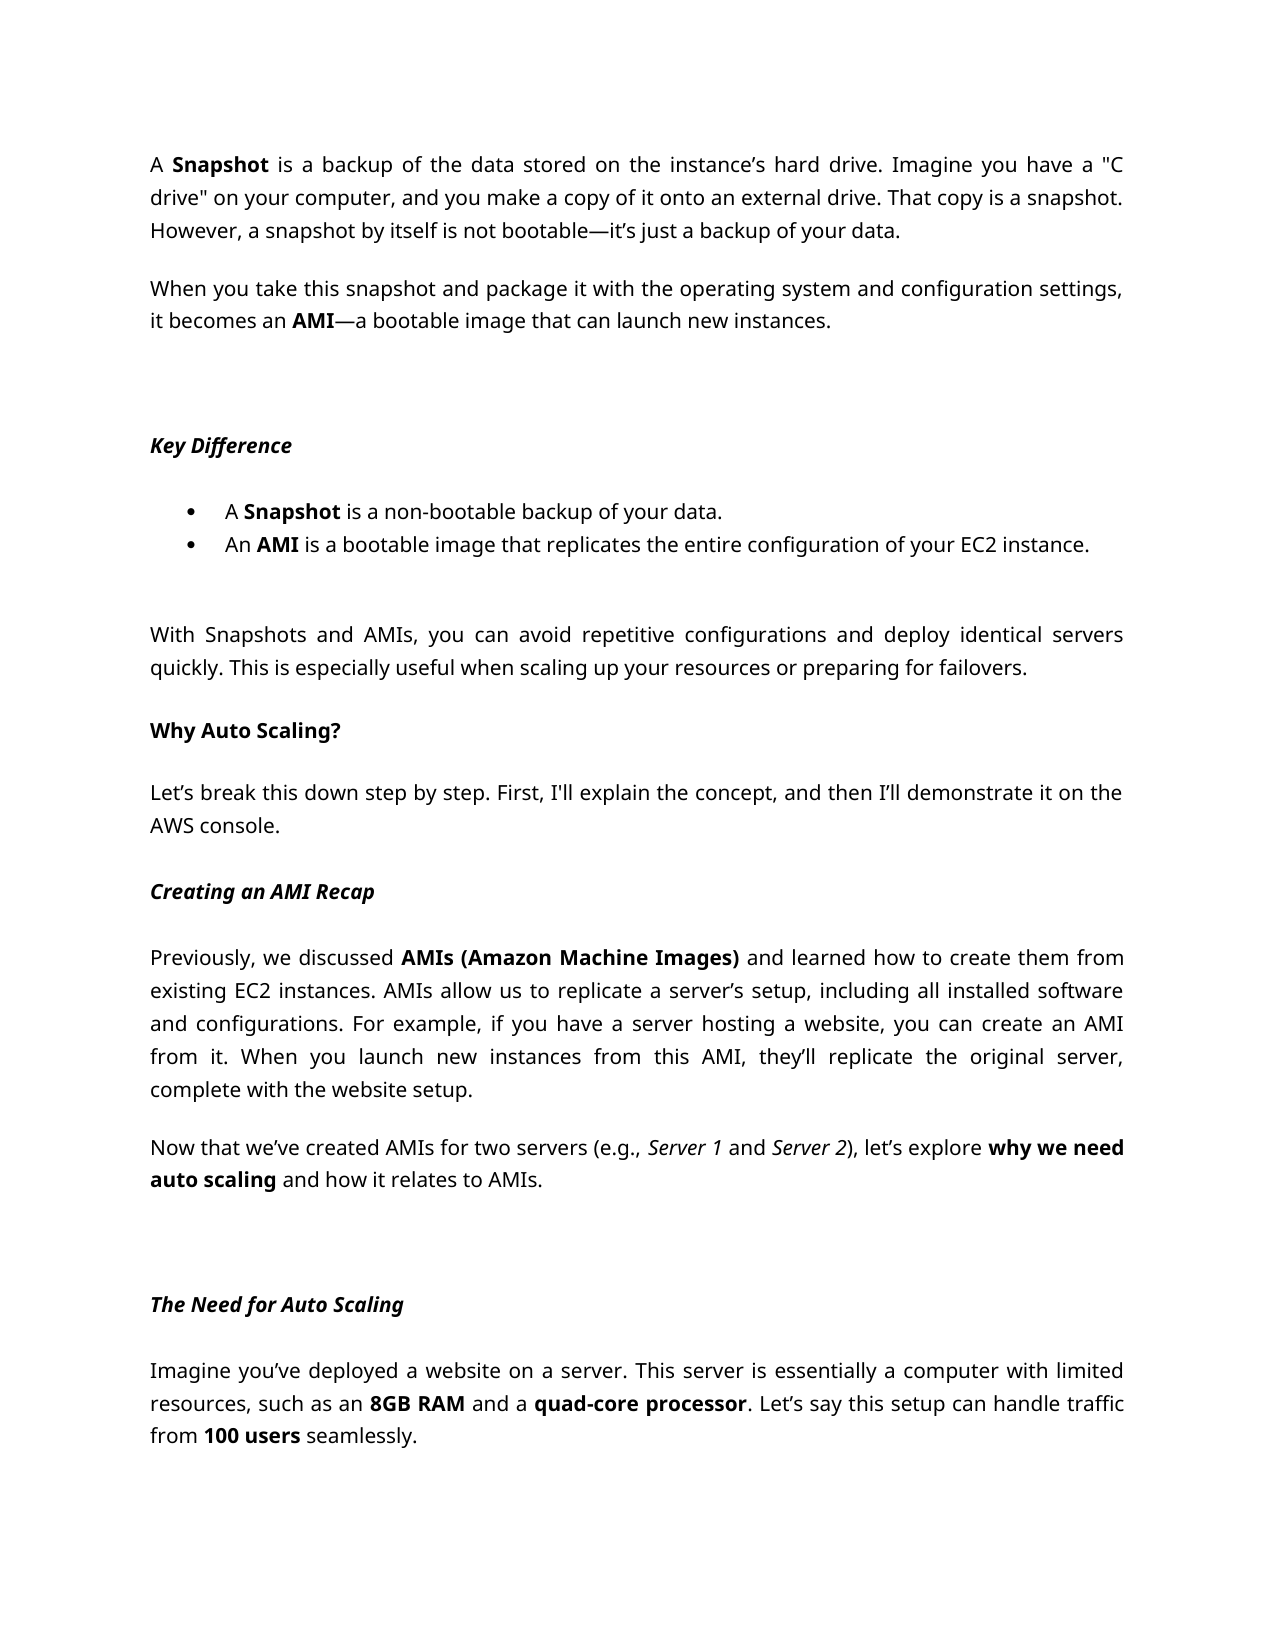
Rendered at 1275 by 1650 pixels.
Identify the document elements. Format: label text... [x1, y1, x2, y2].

text Now that we’ve created AMIs for two servers (e.g., Server 1 and Server 2), let’s explore why we need auto scaling and how it relates to AMIs. [150, 1133, 1125, 1194]
text Let’s break this down step by step. First, I'll explain the concept, and then I’ll demonstrate it on the AWS console. [150, 778, 1125, 839]
text With Snapshots and AMIs, you can avoid repetitive configurations and deploy identical servers quickly. This is especially useful when scaling up your resources or preparing for failovers. [150, 621, 1125, 682]
subtitle The Need for Auto Scaling [150, 1290, 1125, 1318]
list A Snapshot is a non-bootable backup of your data. [187, 497, 1125, 525]
text When you take this snapshot and package it with the operating system and configuration settings, it becomes an AMI—a bootable image that can launch new instances. [150, 274, 1125, 335]
text Previously, we discussed AMIs (Amazon Machine Images) and learned how to create them from existing EC2 instances. AMIs allow us to replicate a server’s setup, including all installed software and configurations. For example, if you have a server hosting a website, you can create an AMI from it. When you launch new instances from this AMI, they’ll replicate the original server, complete with the website setup. [150, 943, 1125, 1103]
subtitle Key Difference [150, 431, 1125, 459]
text A Snapshot is a backup of the data stored on the instance’s hard drive. Imagine you have a "C drive" on your computer, and you make a copy of it onto an external drive. That copy is a snapshot. However, a snapshot by itself is not bootable—it’s just a backup of your data. [150, 150, 1125, 244]
subtitle Why Auto Scaling? [150, 716, 1125, 744]
subtitle Creating an AMI Recap [150, 877, 1125, 905]
list An AMI is a bootable image that replicates the entire configuration of your EC2 instance. [187, 530, 1125, 558]
text Imagine you’ve deployed a website on a server. This server is essentially a computer with limited resources, such as an 8GB RAM and a quad-core processor. Let’s say this setup can handle traffic from 100 users seamlessly. [150, 1356, 1125, 1450]
